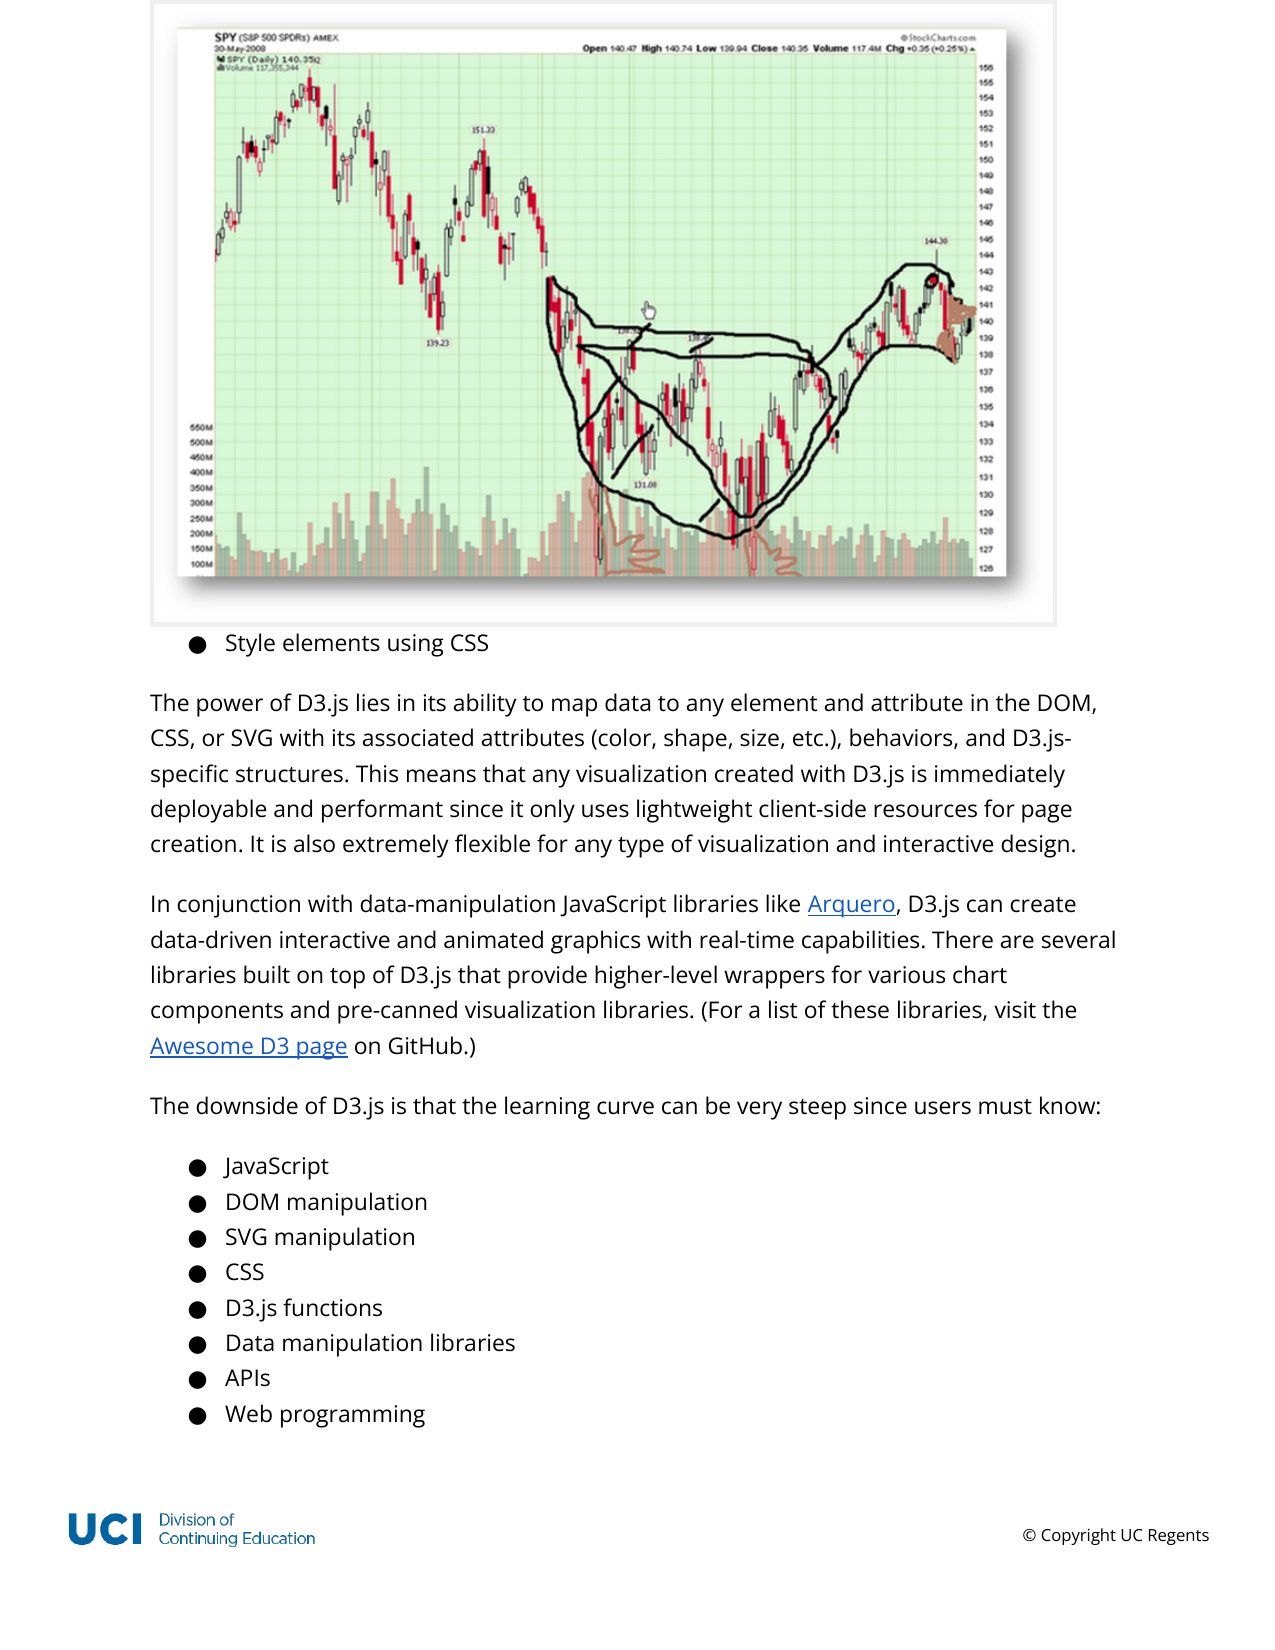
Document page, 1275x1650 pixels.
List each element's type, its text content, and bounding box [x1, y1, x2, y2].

list D3.js functions [187, 1292, 1125, 1323]
list Data manipulation libraries [187, 1327, 1125, 1358]
text In conjunction with data-manipulation JavaScript libraries like Arquero, D3.js can create data-driven interactive and animated graphics with real-time capabilities. There are several libraries built on top of D3.js that provide higher-level wrappers for various chart components and pre-canned visualization libraries. (For a list of these libraries, visit the Awesome D3 page on GitHub.) [150, 888, 1125, 1061]
picture [68, 1512, 317, 1547]
text The power of D3.js lies in its ability to map data to any element and attribute in the DOM, CSS, or SVG with its associated attributes (color, shape, size, etc.), behaviors, and D3.js-specific structures. This means that any visualization created with D3.js is immediately deployable and performant since it only uses lightweight client-side resources for page creation. It is also extremely flexible for any type of visualization and interactive design. [150, 687, 1125, 859]
picture [154, 4, 1053, 622]
list SVG manipulation [187, 1221, 1125, 1252]
list JavaScript [187, 1150, 1125, 1182]
list Style elements using CSS [187, 627, 1125, 658]
list CSS [187, 1256, 1125, 1287]
list Web programming [187, 1397, 1125, 1429]
list APIs [187, 1362, 1125, 1393]
text The downside of D3.js is that the learning curve can be very steep since users must know: [150, 1090, 1125, 1121]
list DOM manipulation [187, 1186, 1125, 1217]
